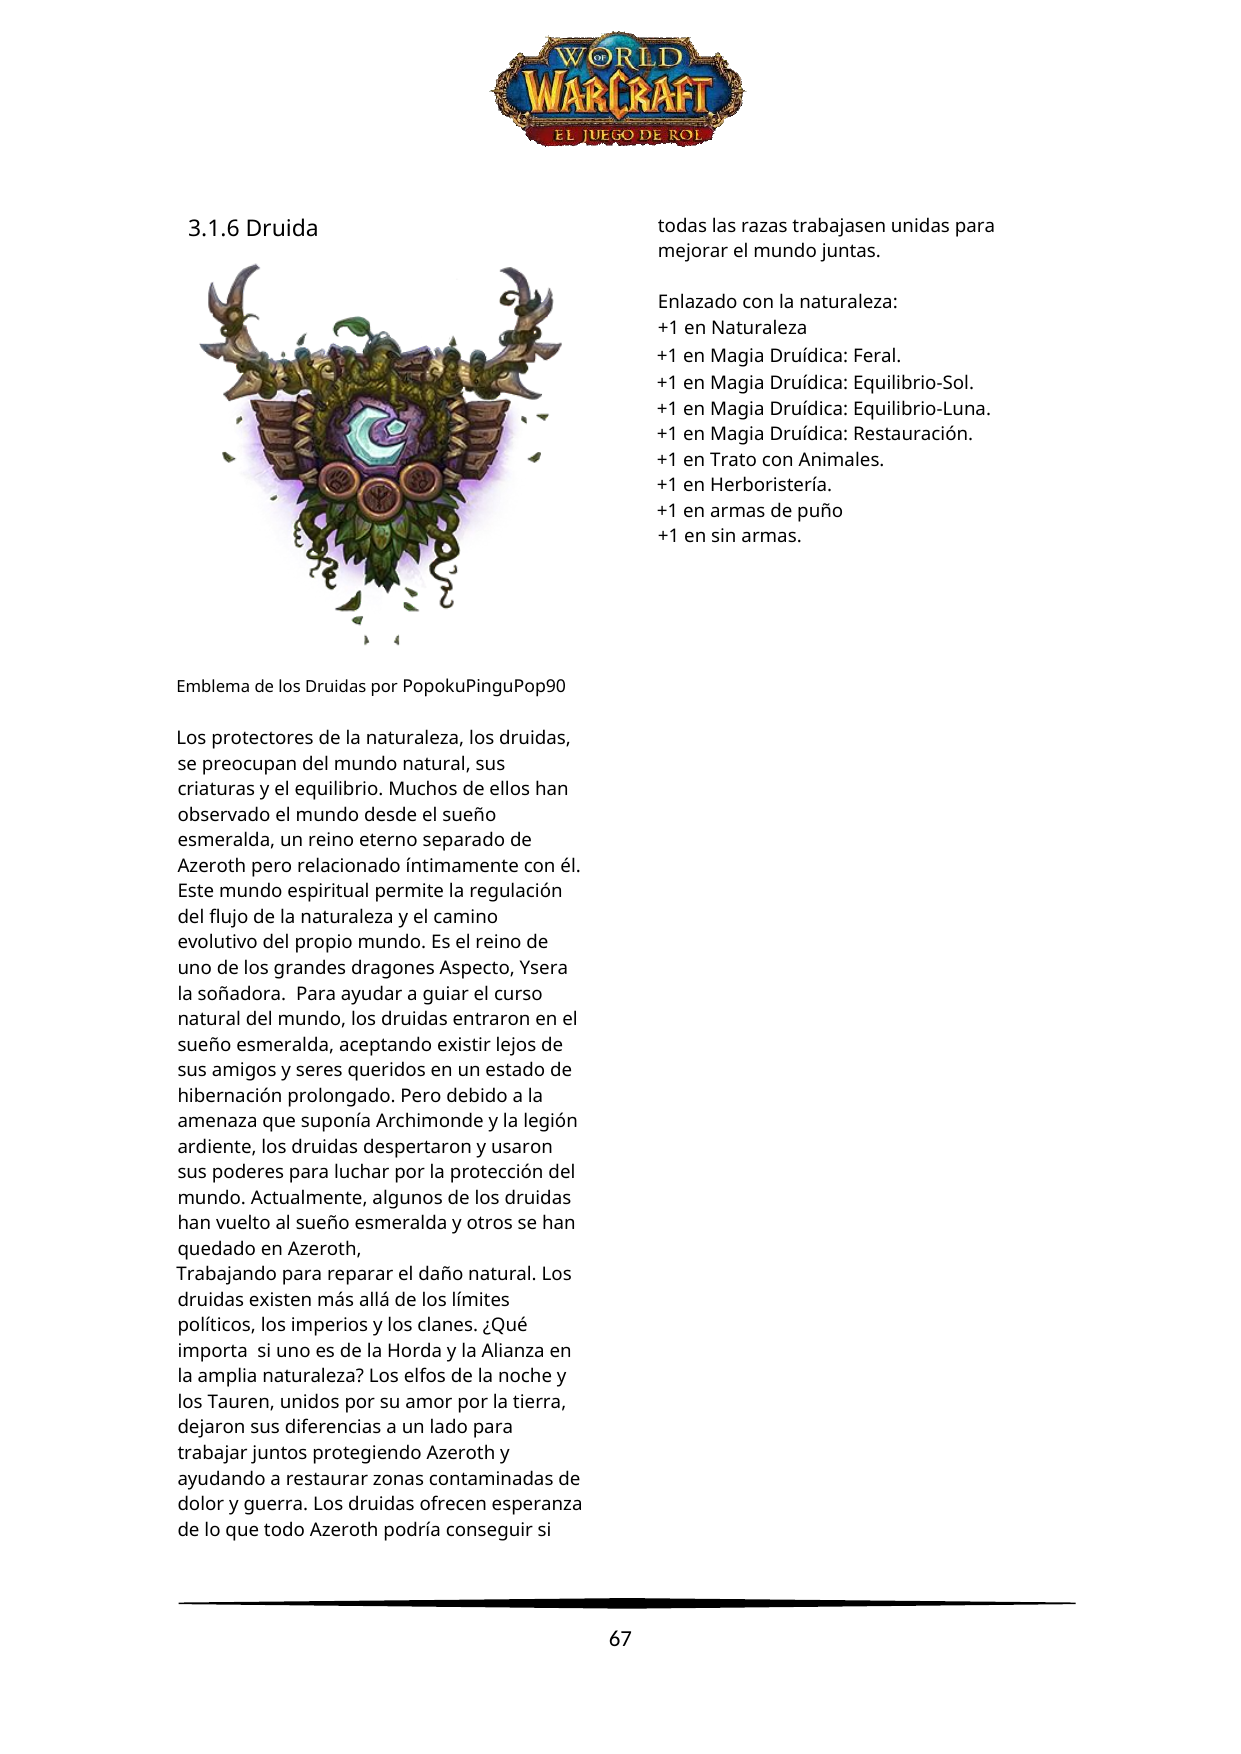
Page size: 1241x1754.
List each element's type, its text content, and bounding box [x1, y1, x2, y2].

picture [487, 26, 753, 157]
text +1 en Magia Druídica: Equilibrio-Luna. [657, 395, 1063, 420]
text +1 en Magia Druídica: Equilibrio-Sol. [657, 369, 1063, 395]
picture [177, 251, 584, 658]
text +1 en Herboristería. [657, 471, 1063, 497]
text Enlazado con la naturaleza: [658, 289, 1063, 314]
text +1 en Trato con Animales. [657, 446, 1063, 471]
text +1 en Magia Druídica: Feral. [657, 342, 1063, 367]
text Trabajando para reparar el daño natural. Los druidas existen más allá de los límites políticos, los imperios y los clanes. ¿Qué importa si uno es de la Horda y la Alianza en la amplia naturaleza? Los elfos de la noche y los Tauren, unidos por su amor por la tierra, dejaron sus diferencias a un lado para trabajar juntos protegiendo Azeroth y ayudando a restaurar zonas contaminadas de dolor y guerra. Los druidas ofrecen esperanza de lo que todo Azeroth podría conseguir si todas las razas trabajasen unidas para mejorar el mundo juntas. [176, 1261, 583, 1541]
text +1 en Magia Druídica: Restauración. [657, 420, 1063, 446]
text +1 en armas de puño [657, 497, 1063, 522]
text +1 en sin armas. [658, 522, 1063, 548]
subtitle 3.1.6 Druida [176, 212, 583, 243]
text +1 en Naturaleza [658, 314, 1063, 340]
text Los protectores de la naturaleza, los druidas, se preocupan del mundo natural, sus criaturas y el equilibrio. Muchos de ellos han observado el mundo desde el sueño esmeralda, un reino eterno separado de Azeroth pero relacionado íntimamente con él. Este mundo espiritual permite la regulación del flujo de la naturaleza y el camino evolutivo del propio mundo. Es el reino de uno de los grandes dragones Aspecto, Ysera la soñadora. Para ayudar a guiar el curso natural del mundo, los druidas entraron en el sueño esmeralda, aceptando existir lejos de sus amigos y seres queridos en un estado de hibernación prolongado. Pero debido a la amenaza que suponía Archimonde y la legión ardiente, los druidas despertaron y usaron sus poderes para luchar por la protección del mundo. Actualmente, algunos de los druidas han vuelto al sueño esmeralda y otros se han quedado en Azeroth, [176, 725, 583, 1261]
